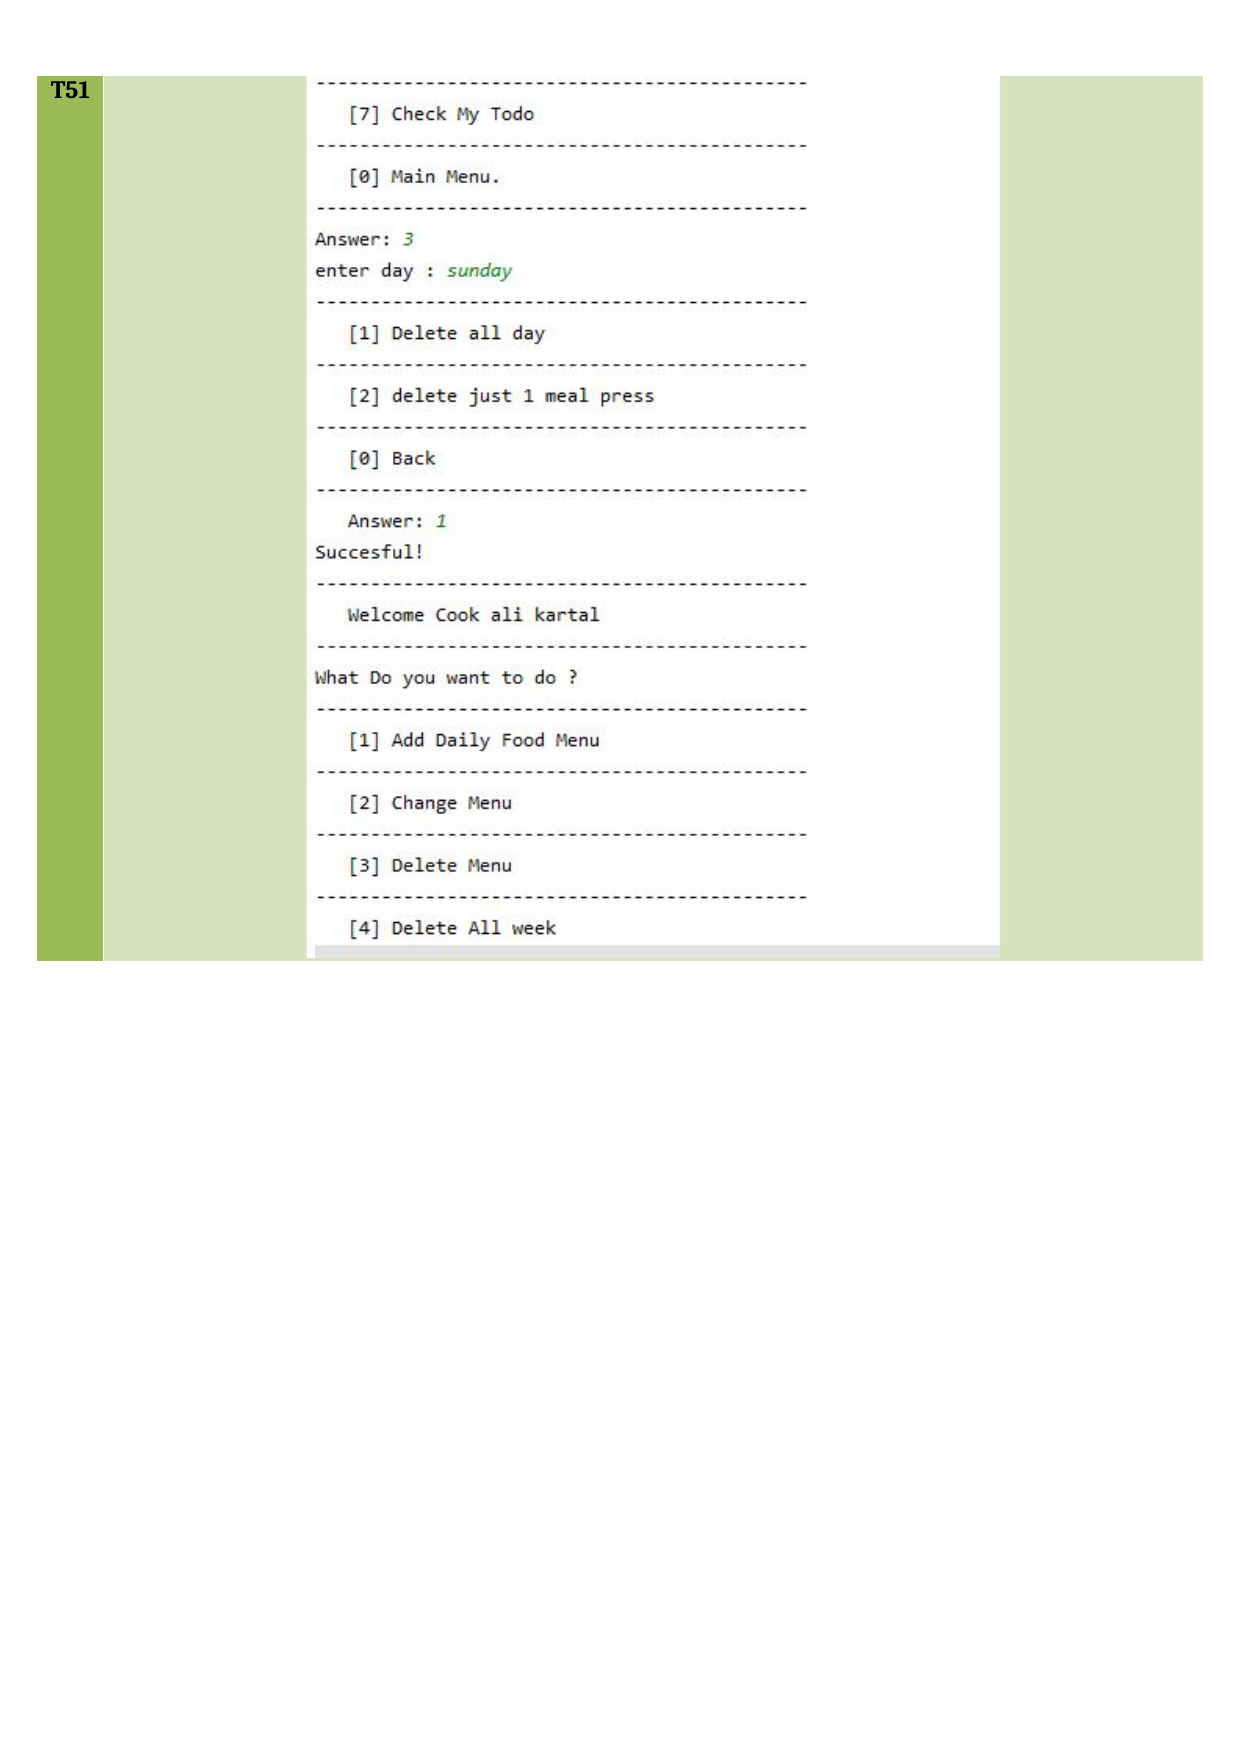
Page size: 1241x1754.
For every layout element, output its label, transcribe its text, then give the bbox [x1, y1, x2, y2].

table_cell T51 [37, 76, 103, 961]
table_cell [104, 76, 1203, 961]
picture [306, 76, 1001, 958]
